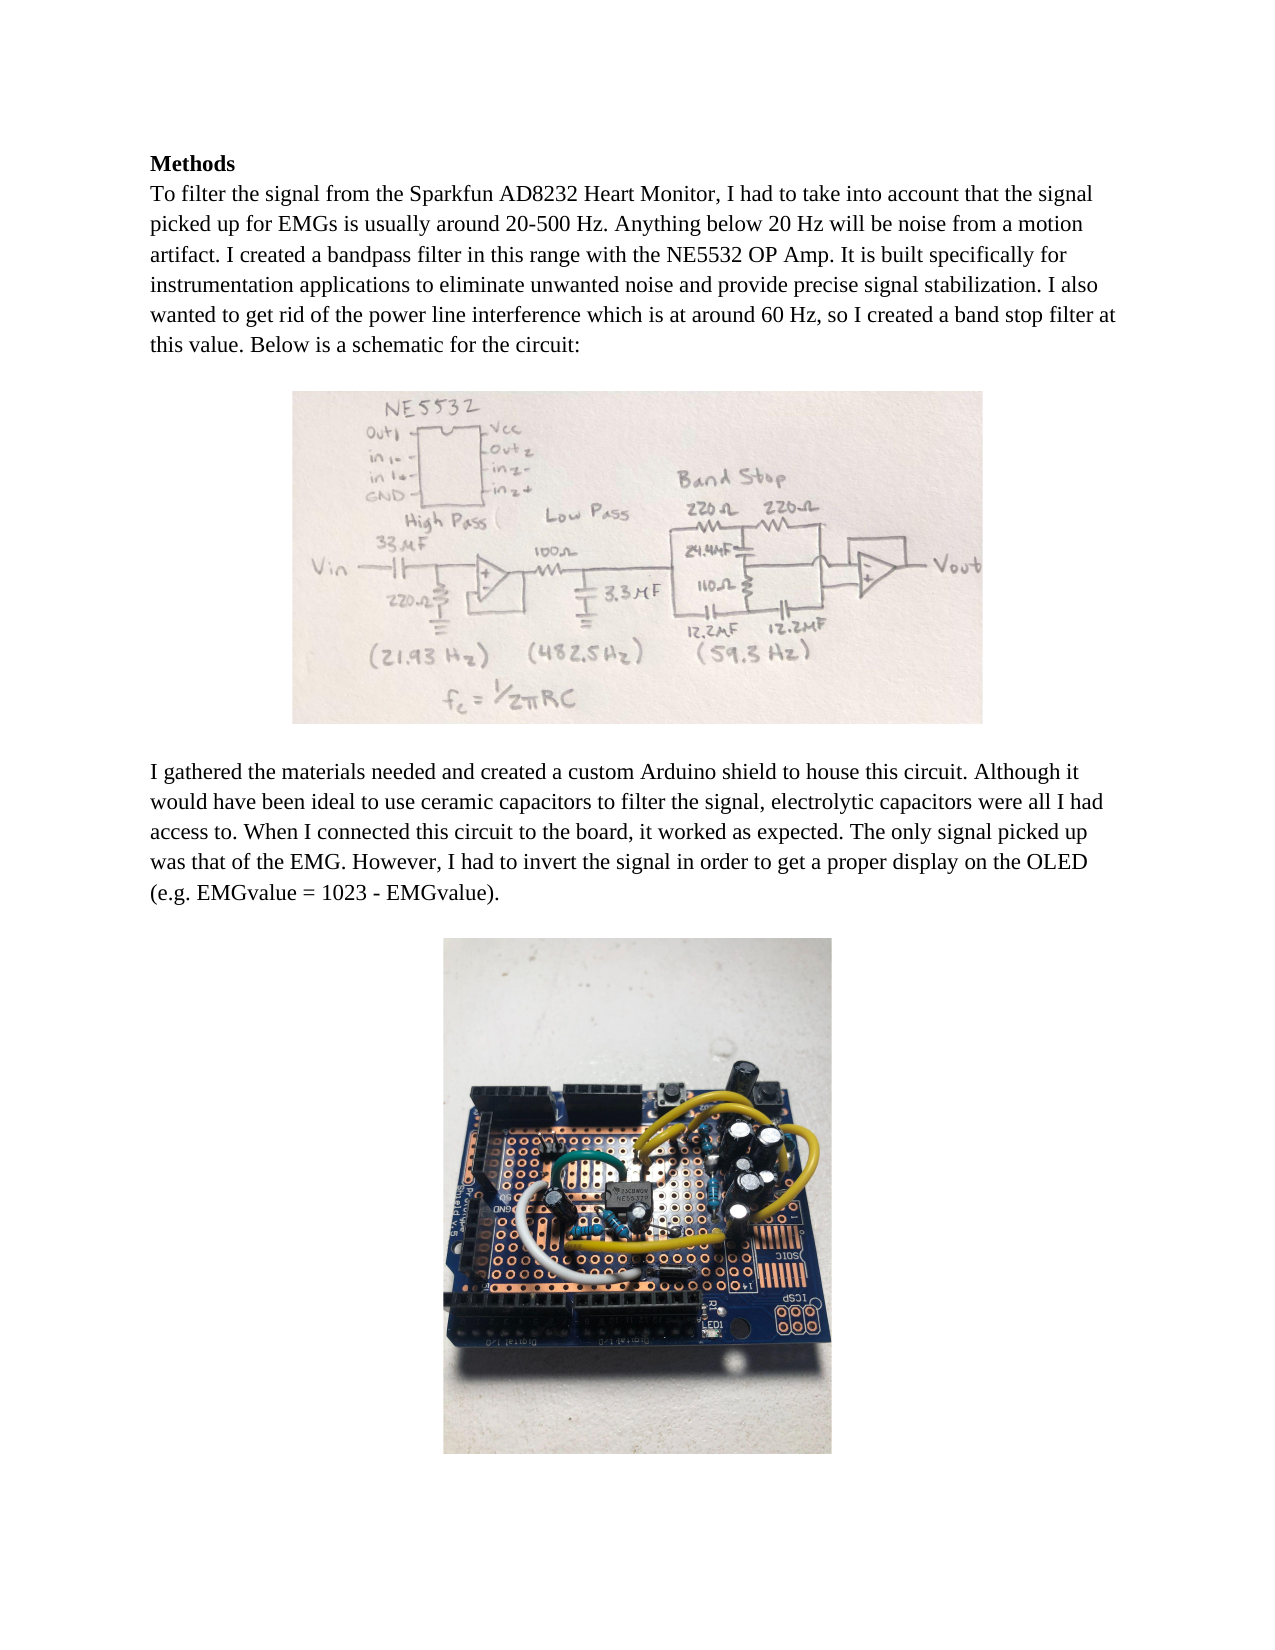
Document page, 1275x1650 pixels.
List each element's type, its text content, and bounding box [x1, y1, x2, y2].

text I gathered the materials needed and created a custom Arduino shield to house this circuit. Although it would have been ideal to use ceramic capacitors to filter the signal, electrolytic capacitors were all I had access to. When I connected this circuit to the board, it worked as expected. The only signal picked up was that of the EMG. However, I had to invert the signal in order to get a proper display on the OLED (e.g. EMGvalue = 1023 - EMGvalue). [150, 758, 1125, 905]
picture [443, 938, 832, 1454]
picture [292, 391, 983, 724]
text Methods [150, 150, 1125, 176]
text To filter the signal from the Sparkfun AD8232 Heart Monitor, I had to take into account that the signal picked up for EMGs is usually around 20-500 Hz. Anything below 20 Hz will be noise from a motion artifact. I created a bandpass filter in this range with the NE5532 OP Amp. It is built specifically for instrumentation applications to eliminate unwanted noise and provide precise signal stabilization. I also wanted to get rid of the power line interference which is at around 60 Hz, so I created a band stop filter at this value. Below is a schematic for the circuit: [150, 180, 1125, 358]
